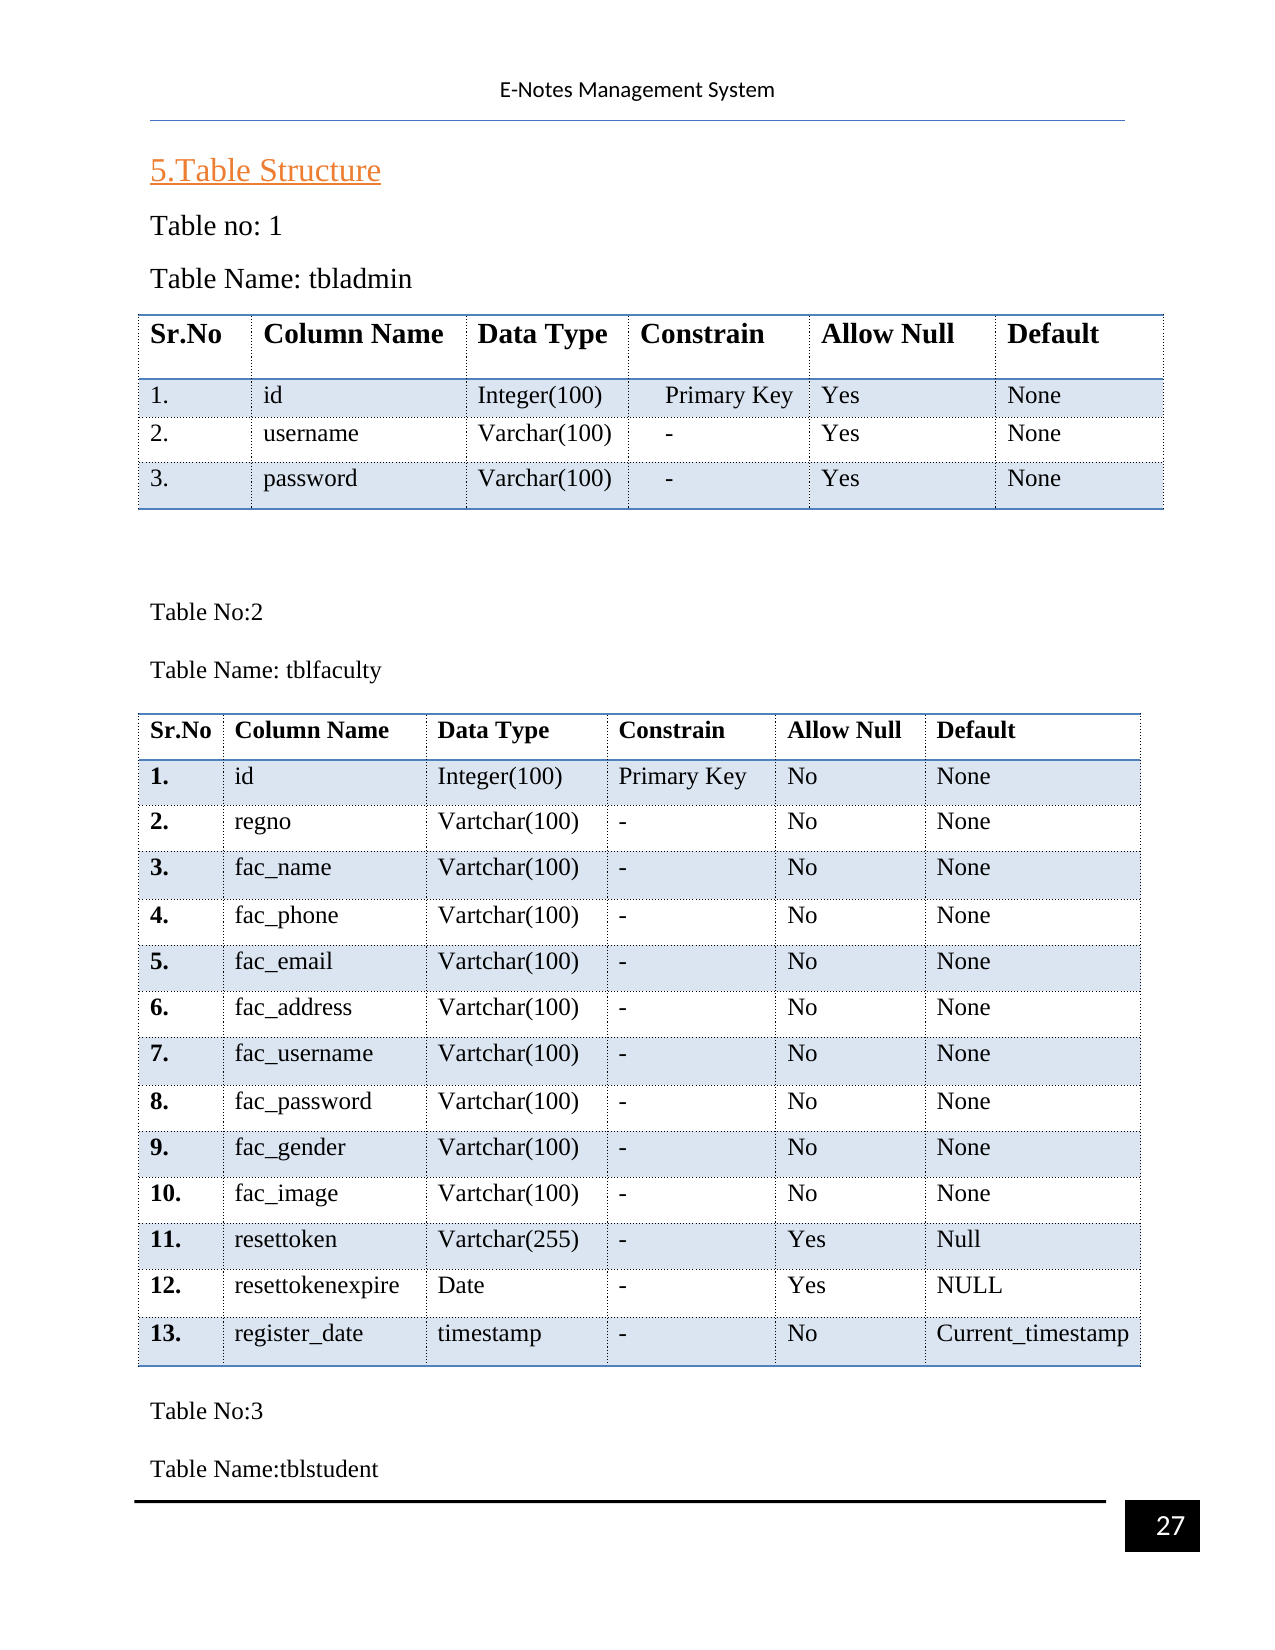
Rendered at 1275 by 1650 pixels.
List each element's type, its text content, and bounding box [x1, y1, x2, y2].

table_cell None [996, 380, 1163, 417]
table_cell Date [426, 1269, 607, 1317]
table_cell None [925, 805, 1141, 851]
table_cell Varchar(100) [466, 462, 629, 508]
text Table No:3 [150, 1396, 1125, 1425]
table_cell fac_name [223, 851, 426, 899]
table_cell Primary Key [607, 761, 776, 805]
table_cell regno [223, 805, 426, 851]
table_cell Vartchar(100) [426, 1037, 607, 1085]
text Table Name:tblstudent [150, 1454, 1125, 1483]
table_cell Vartchar(255) [426, 1223, 607, 1269]
table_cell No [776, 1177, 925, 1223]
table_cell No [776, 851, 925, 899]
text Table no: 1 [150, 208, 1125, 242]
table_header Column Name [252, 316, 466, 378]
table_cell None [925, 945, 1141, 991]
table_cell register_date [223, 1317, 426, 1365]
table_cell No [776, 991, 925, 1037]
table_cell Yes [810, 417, 996, 462]
table_cell - [629, 417, 809, 462]
table_cell None [925, 1085, 1141, 1131]
table_cell - [607, 1131, 776, 1177]
table_cell password [252, 462, 466, 508]
table_cell fac_gender [223, 1131, 426, 1177]
table_cell fac_email [223, 945, 426, 991]
table_header Data Type [426, 715, 607, 759]
table_cell - [607, 1037, 776, 1085]
table_cell - [607, 1317, 776, 1365]
table_cell 11. [139, 1223, 223, 1269]
table_cell No [776, 805, 925, 851]
table_cell Vartchar(100) [426, 805, 607, 851]
table_cell - [607, 1085, 776, 1131]
table_cell id [223, 761, 426, 805]
table_cell fac_phone [223, 899, 426, 945]
table_cell - [607, 805, 776, 851]
table_cell None [925, 1131, 1141, 1177]
table_cell 7. [139, 1037, 223, 1085]
table_cell 2. [139, 805, 223, 851]
table_cell Vartchar(100) [426, 945, 607, 991]
table_cell - [607, 851, 776, 899]
table_cell No [776, 1317, 925, 1365]
table_cell resettoken [223, 1223, 426, 1269]
table_cell None [925, 761, 1141, 805]
table_cell Integer(100) [466, 380, 629, 417]
table_cell - [607, 945, 776, 991]
table_cell Current_timestamp [925, 1317, 1141, 1365]
text 5.Table Structure [150, 150, 1125, 188]
table_cell 13. [139, 1317, 223, 1365]
table_header Default [925, 715, 1141, 759]
table_cell - [607, 1269, 776, 1317]
table_cell - [607, 991, 776, 1037]
table_cell No [776, 761, 925, 805]
table_cell No [776, 1131, 925, 1177]
table_cell No [776, 945, 925, 991]
table_cell No [776, 1085, 925, 1131]
table_cell fac_username [223, 1037, 426, 1085]
table_cell Yes [810, 462, 996, 508]
table_cell - [629, 462, 809, 508]
table_cell Vartchar(100) [426, 1177, 607, 1223]
table_cell None [925, 1037, 1141, 1085]
table_header Data Type [466, 316, 629, 378]
table_cell resettokenexpire [223, 1269, 426, 1317]
table_cell 10. [139, 1177, 223, 1223]
table_cell None [996, 417, 1163, 462]
table_cell Null [925, 1223, 1141, 1269]
table_cell 9. [139, 1131, 223, 1177]
table_header Constrain [629, 316, 809, 378]
table_cell Integer(100) [426, 761, 607, 805]
table_cell Vartchar(100) [426, 991, 607, 1037]
table_cell 4. [139, 899, 223, 945]
table_cell None [925, 899, 1141, 945]
table_cell 1. [139, 380, 252, 417]
table_cell fac_image [223, 1177, 426, 1223]
table_cell 12. [139, 1269, 223, 1317]
text Table No:2 [150, 597, 1125, 626]
table_cell None [925, 851, 1141, 899]
table_cell 5. [139, 945, 223, 991]
table_cell 2. [139, 417, 252, 462]
table_cell None [996, 462, 1163, 508]
table_cell Yes [810, 380, 996, 417]
table_cell 1. [139, 761, 223, 805]
table_cell - [607, 1223, 776, 1269]
table_cell No [776, 1037, 925, 1085]
table_cell None [925, 1177, 1141, 1223]
table_cell 3. [139, 462, 252, 508]
table_header Sr.No [139, 715, 223, 759]
table_header Default [996, 316, 1163, 378]
text Table Name: tbladmin [150, 261, 1125, 294]
table_header Allow Null [810, 316, 996, 378]
text Table Name: tblfaculty [150, 655, 1125, 684]
table_cell - [607, 1177, 776, 1223]
table_cell id [252, 380, 466, 417]
table_cell Primary Key [629, 380, 809, 417]
table_cell No [776, 899, 925, 945]
table_cell Varchar(100) [466, 417, 629, 462]
table_header Constrain [607, 715, 776, 759]
table_cell 6. [139, 991, 223, 1037]
table_header Column Name [223, 715, 426, 759]
table_cell fac_password [223, 1085, 426, 1131]
table_cell NULL [925, 1269, 1141, 1317]
table_cell Vartchar(100) [426, 1131, 607, 1177]
table_cell username [252, 417, 466, 462]
table_cell - [607, 899, 776, 945]
table_cell Vartchar(100) [426, 851, 607, 899]
table_cell fac_address [223, 991, 426, 1037]
table_cell None [925, 991, 1141, 1037]
table_cell Vartchar(100) [426, 899, 607, 945]
table_header Sr.No [139, 316, 252, 378]
table_cell timestamp [426, 1317, 607, 1365]
table_cell Yes [776, 1223, 925, 1269]
table_header Allow Null [776, 715, 925, 759]
table_cell Yes [776, 1269, 925, 1317]
table_cell Vartchar(100) [426, 1085, 607, 1131]
table_cell 8. [139, 1085, 223, 1131]
table_cell 3. [139, 851, 223, 899]
